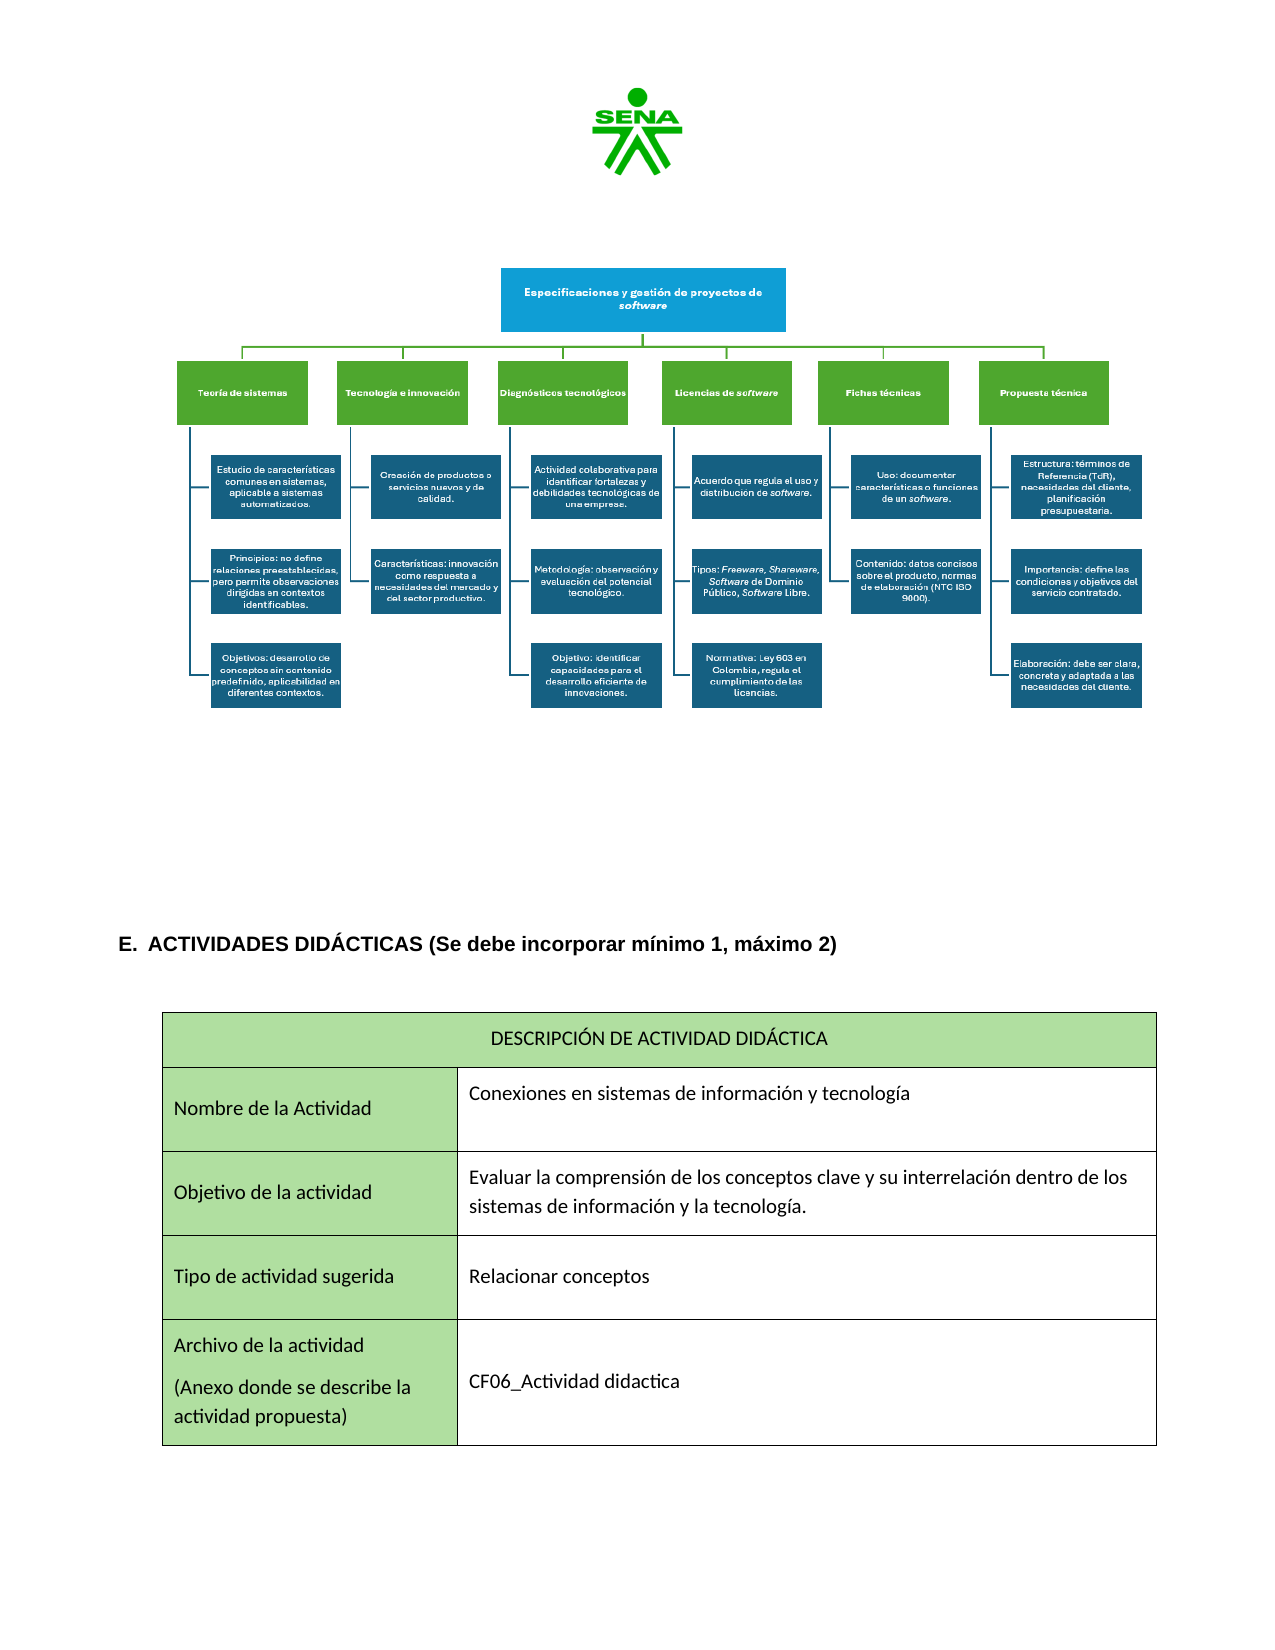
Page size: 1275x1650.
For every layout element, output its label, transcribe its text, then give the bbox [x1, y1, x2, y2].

picture [118, 224, 1157, 796]
table_cell Tipo de actividad sugerida [163, 1236, 457, 1319]
table_header DESCRIPCIÓN DE ACTIVIDAD DIDÁCTICA [163, 1013, 1156, 1067]
table_cell Archivo de la actividad (Anexo donde se describe la actividad propuesta) [163, 1320, 457, 1445]
table_cell Conexiones en sistemas de información y tecnología [458, 1068, 1156, 1151]
table_cell Evaluar la comprensión de los conceptos clave y su interrelación dentro de los sistemas de información y la tecnología. [458, 1152, 1156, 1235]
table_cell Relacionar conceptos [458, 1236, 1156, 1319]
list ACTIVIDADES DIDÁCTICAS (Se debe incorporar mínimo 1, máximo 2) [118, 932, 1157, 956]
table_cell Nombre de la Actividad [163, 1068, 457, 1151]
picture [592, 87, 683, 176]
table_cell Objetivo de la actividad [163, 1152, 457, 1235]
table_cell CF06_Actividad didactica [458, 1320, 1156, 1445]
